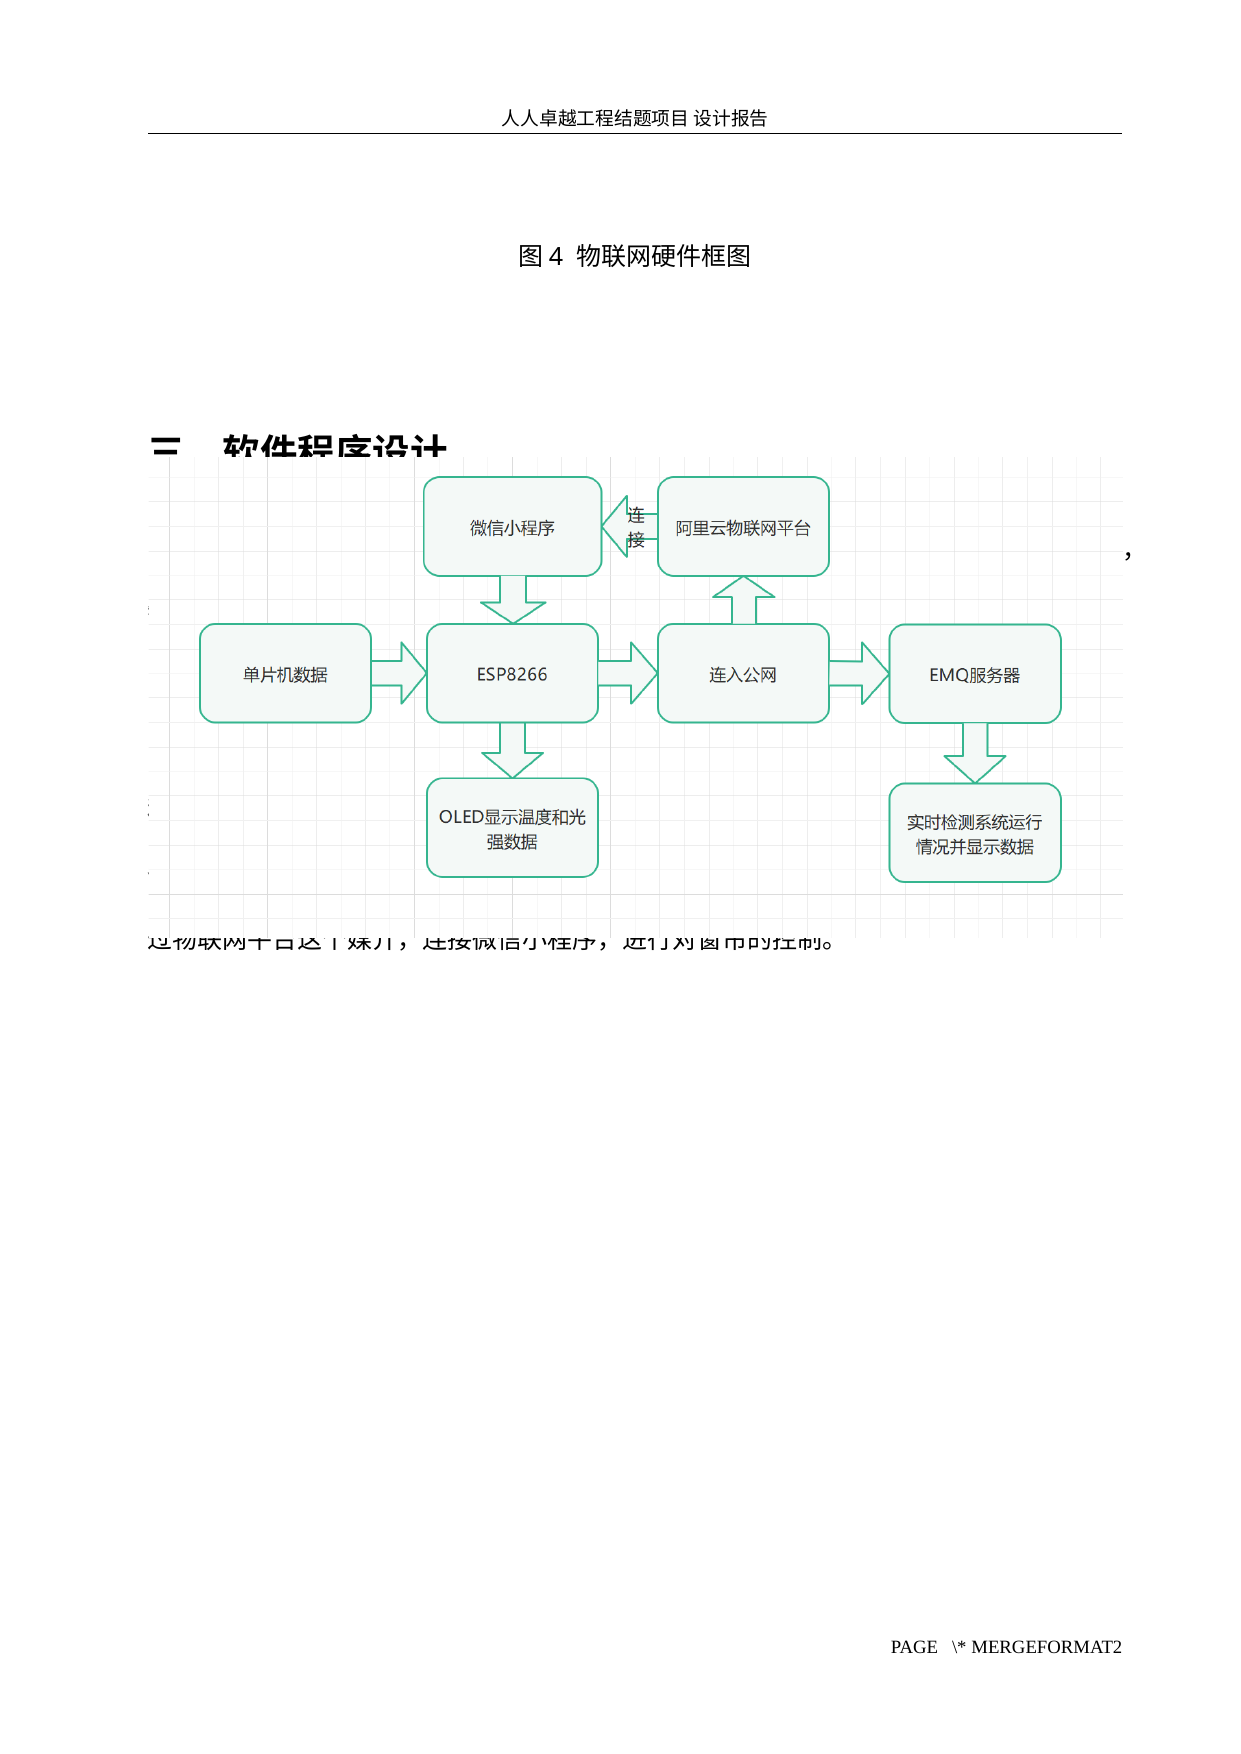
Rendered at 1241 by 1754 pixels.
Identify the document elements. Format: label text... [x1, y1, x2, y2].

text 图4 物联网硬件框图 [148, 222, 1122, 287]
subtitle 三．软件程序设计 [148, 417, 1122, 457]
picture [148, 457, 1123, 938]
text ESP8266上搭载温湿度传感器并接受来自STM32F103RB传输来的气体质量标准值和光强值，将这些数据通过MQTT协议传输至EMQ服务端，EMQ订阅ESP8266这个设备进行接收，EMQ此时作为发布者将数据传输至Node-Red平台进行可视化，同时与通过物联网平台这个媒介，连接微信小程序，进行对窗帘的控制。 [148, 938, 1122, 970]
